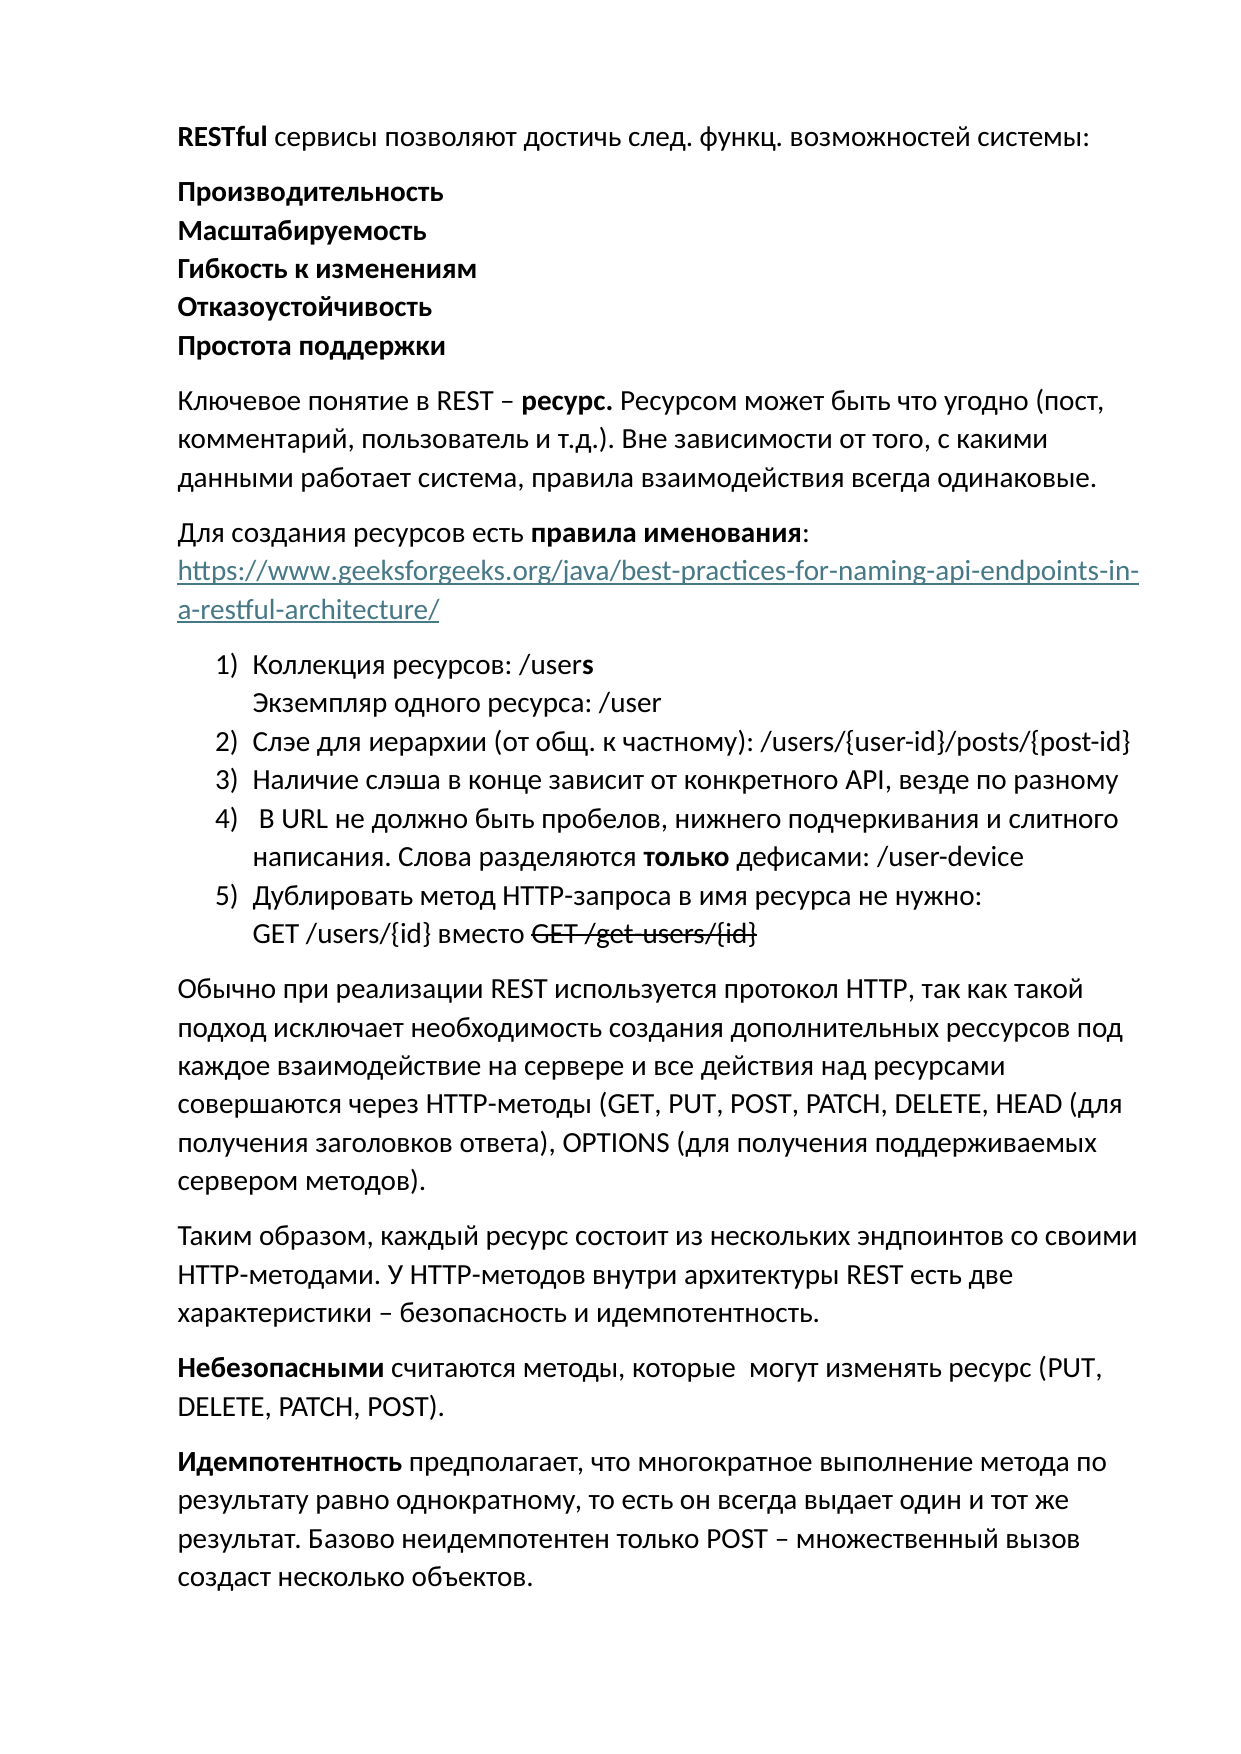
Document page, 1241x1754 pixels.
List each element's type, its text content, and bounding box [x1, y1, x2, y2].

list Слэе для иерархии (от общ. к частному): /users/{user-id}/posts/{post-id} [215, 723, 1152, 758]
list Коллекция ресурсов: /users Экземпляр одного ресурса: /user [215, 646, 1152, 720]
text RESTful сервисы позволяют достичь след. функц. возможностей системы: [177, 118, 1152, 154]
text Для создания ресурсов есть правила именования: https://www.geeksforgeeks.org/java/best-practices-for-naming-api-endpoints-in-a-restful-architecture/ [177, 514, 1152, 627]
text Производительность Масштабируемость Гибкость к изменениям Отказоустойчивость Простота поддержки [177, 173, 1152, 363]
text Идемпотентность предполагает, что многократное выполнение метода по результату равно однократному, то есть он всегда выдает один и тот же результат. Базово неидемпотентен только POST – множественный вызов создаст несколько объектов. [177, 1443, 1152, 1594]
text Обычно при реализации REST используется протокол HTTP, так как такой подход исключает необходимость создания дополнительных рессурсов под каждое взаимодействие на сервере и все действия над ресурсами совершаются через HTTP-методы (GET, PUT, POST, PATCH, DELETE, HEAD (для получения заголовков ответа), OPTIONS (для получения поддерживаемых сервером методов). [177, 970, 1152, 1198]
list В URL не должно быть пробелов, нижнего подчеркивания и слитного написания. Слова разделяются только дефисами: /user-device [215, 800, 1152, 874]
text Небезопасными считаются методы, которые могут изменять ресурс (PUT, DELETE, PATCH, POST). [177, 1349, 1152, 1423]
text Таким образом, каждый ресурс состоит из нескольких эндпоинтов со своими HTTP-методами. У HTTP-методов внутри архитектуры REST есть две характеристики – безопасность и идемпотентность. [177, 1217, 1152, 1330]
list Наличие слэша в конце зависит от конкретного API, везде по разному [215, 761, 1152, 797]
text Ключевое понятие в REST – ресурс. Ресурсом может быть что угодно (пост, комментарий, пользователь и т.д.). Вне зависимости от того, с какими данными работает система, правила взаимодействия всегда одинаковые. [177, 382, 1152, 494]
list Дублировать метод HTTP-запроса в имя ресурса не нужно: GET /users/{id} вместо GET /get-users/{id} [215, 877, 1152, 951]
